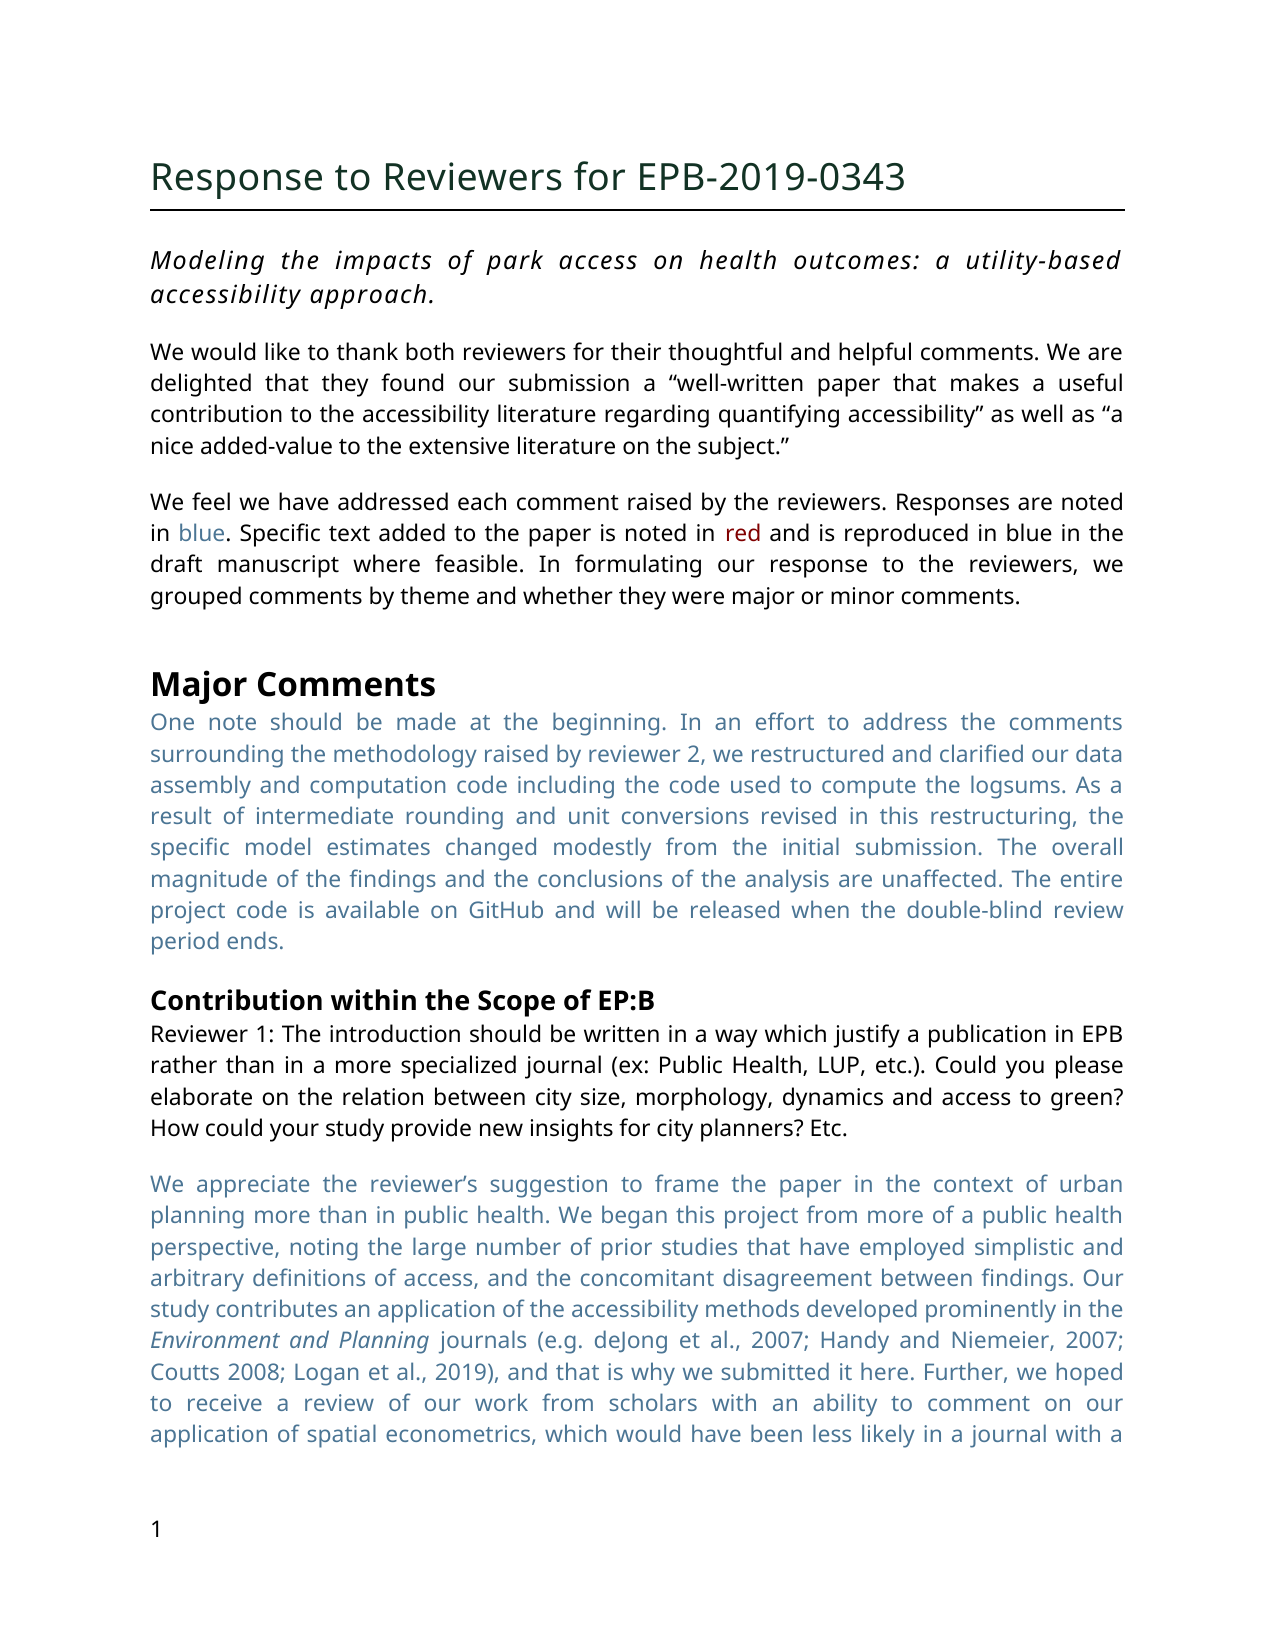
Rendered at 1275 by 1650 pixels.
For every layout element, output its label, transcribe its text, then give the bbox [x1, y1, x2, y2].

title Response to Reviewers for EPB-2019-0343 [150, 150, 1125, 209]
subtitle Contribution within the Scope of EP:B [150, 981, 1125, 1018]
text We would like to thank both reviewers for their thoughtful and helpful comments. We are delighted that they found our submission a “well-written paper that makes a useful contribution to the accessibility literature regarding quantifying accessibility” as well as “a nice added-value to the extensive literature on the subject.” [150, 336, 1125, 461]
text One note should be made at the beginning. In an effort to address the comments surrounding the methodology raised by reviewer 2, we restructured and clarified our data assembly and computation code including the code used to compute the logsums. As a result of intermediate rounding and unit conversions revised in this restructuring, the specific model estimates changed modestly from the initial submission. The overall magnitude of the findings and the conclusions of the analysis are unaffected. The entire project code is available on GitHub and will be released when the double-blind review period ends. [150, 706, 1125, 956]
subtitle Major Comments [150, 661, 1125, 706]
text We feel we have addressed each comment raised by the reviewers. Responses are noted in blue. Specific text added to the paper is noted in red and is reproduced in blue in the draft manuscript where feasible. In formulating our response to the reviewers, we grouped comments by theme and whether they were major or minor comments. [150, 486, 1125, 611]
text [150, 1168, 1125, 1449]
text Reviewer 1: The introduction should be written in a way which justify a publication in EPB rather than in a more specialized journal (ex: Public Health, LUP, etc.). Could you please elaborate on the relation between city size, morphology, dynamics and access to green? How could your study provide new insights for city planners? Etc. [150, 1018, 1125, 1143]
text Modeling the impacts of park access on health outcomes: a utility-based accessibility approach. [150, 243, 1125, 311]
